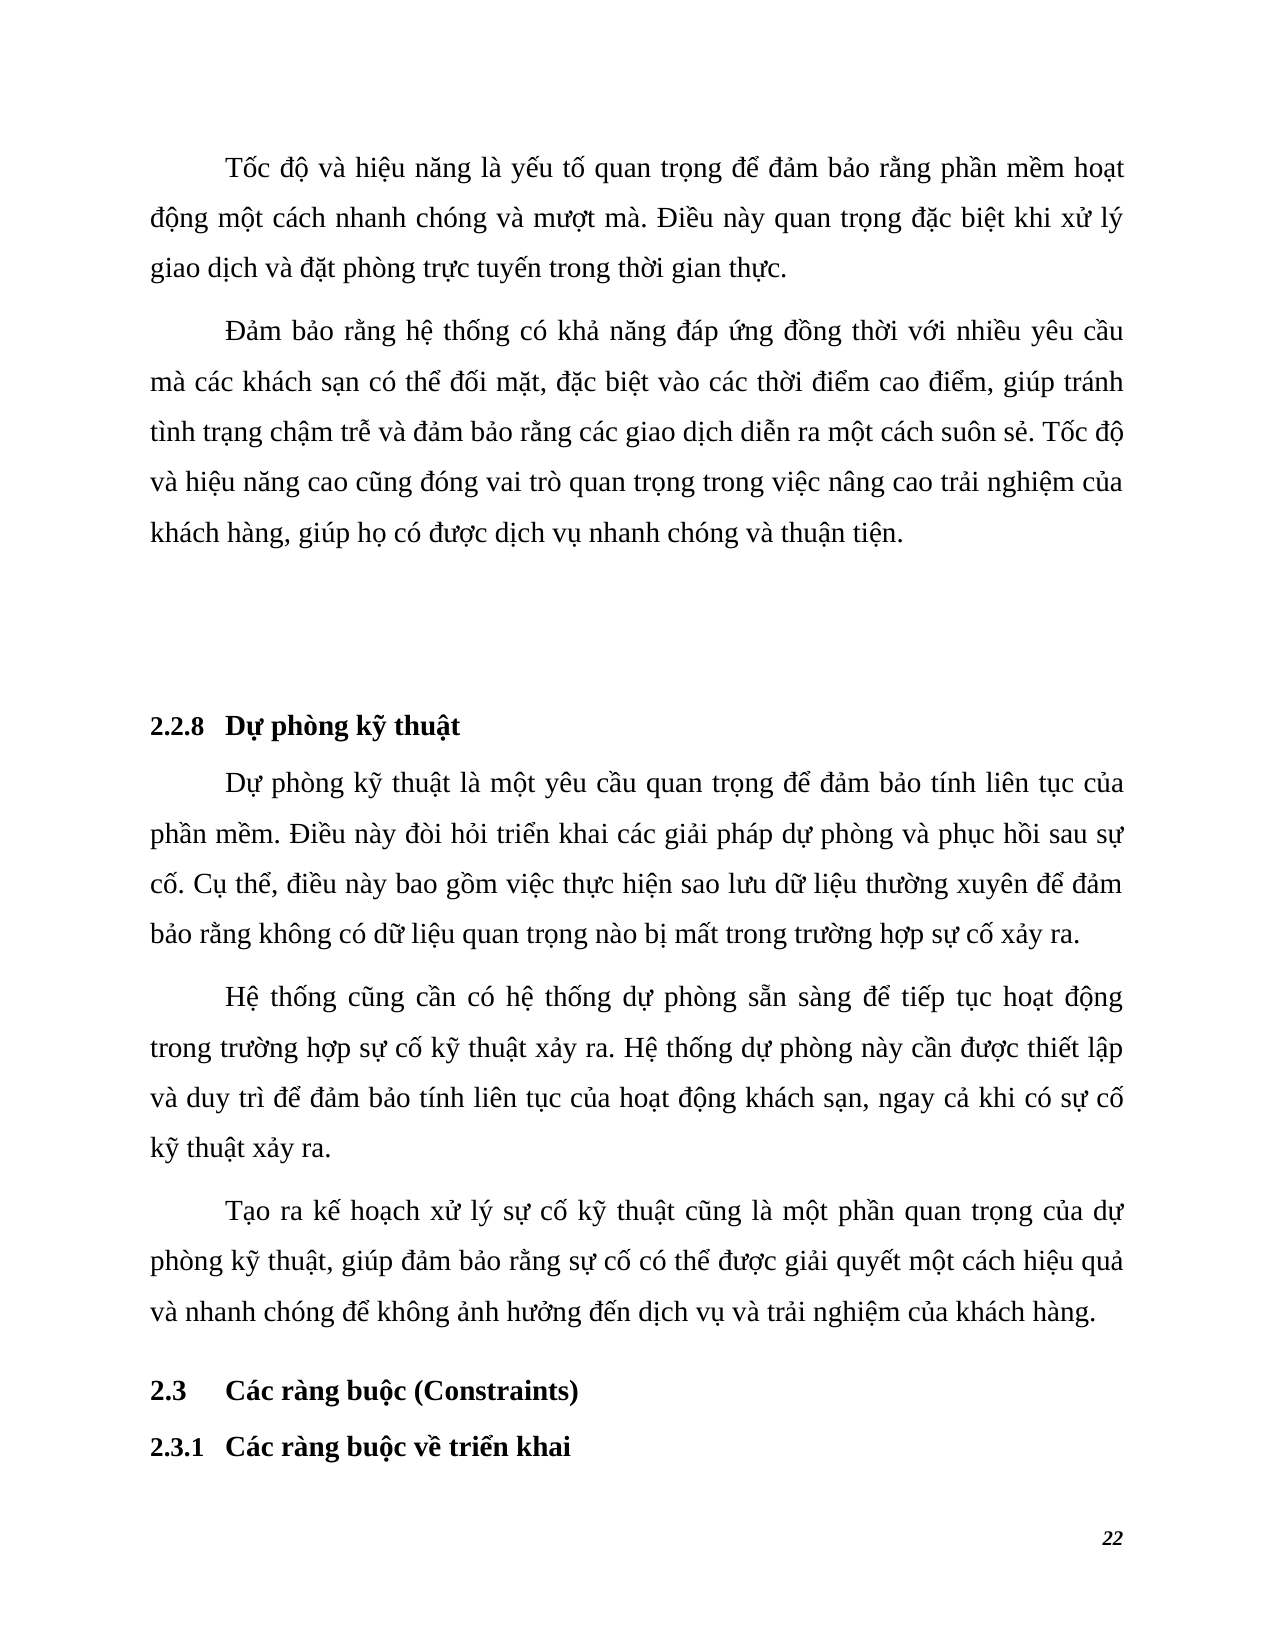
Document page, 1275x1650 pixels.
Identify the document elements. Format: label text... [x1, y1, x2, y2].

text Hệ thống cũng cần có hệ thống dự phòng sẵn sàng để tiếp tục hoạt động trong trường hợp sự cố kỹ thuật xảy ra. Hệ thống dự phòng này cần được thiết lập và duy trì để đảm bảo tính liên tục của hoạt động khách sạn, ngay cả khi có sự cố kỹ thuật xảy ra. [150, 979, 1125, 1164]
text Tốc độ và hiệu năng là yếu tố quan trọng để đảm bảo rằng phần mềm hoạt động một cách nhanh chóng và mượt mà. Điều này quan trọng đặc biệt khi xử lý giao dịch và đặt phòng trực tuyến trong thời gian thực. [150, 150, 1125, 284]
text Dự phòng kỹ thuật là một yêu cầu quan trọng để đảm bảo tính liên tục của phần mềm. Điều này đòi hỏi triển khai các giải pháp dự phòng và phục hồi sau sự cố. Cụ thể, điều này bao gồm việc thực hiện sao lưu dữ liệu thường xuyên để đảm bảo rằng không có dữ liệu quan trọng nào bị mất trong trường hợp sự cố xảy ra. [150, 766, 1125, 950]
subtitle Các ràng buộc (Constraints) [150, 1373, 1125, 1407]
text Đảm bảo rằng hệ thống có khả năng đáp ứng đồng thời với nhiều yêu cầu mà các khách sạn có thể đối mặt, đặc biệt vào các thời điểm cao điểm, giúp tránh tình trạng chậm trễ và đảm bảo rằng các giao dịch diễn ra một cách suôn sẻ. Tốc độ và hiệu năng cao cũng đóng vai trò quan trọng trong việc nâng cao trải nghiệm của khách hàng, giúp họ có được dịch vụ nhanh chóng và thuận tiện. [150, 313, 1125, 548]
subtitle Các ràng buộc về triển khai [150, 1436, 1125, 1461]
subtitle Dự phòng kỹ thuật [150, 716, 1125, 741]
text Tạo ra kế hoạch xử lý sự cố kỹ thuật cũng là một phần quan trọng của dự phòng kỹ thuật, giúp đảm bảo rằng sự cố có thể được giải quyết một cách hiệu quả và nhanh chóng để không ảnh hưởng đến dịch vụ và trải nghiệm của khách hàng. [150, 1193, 1125, 1327]
